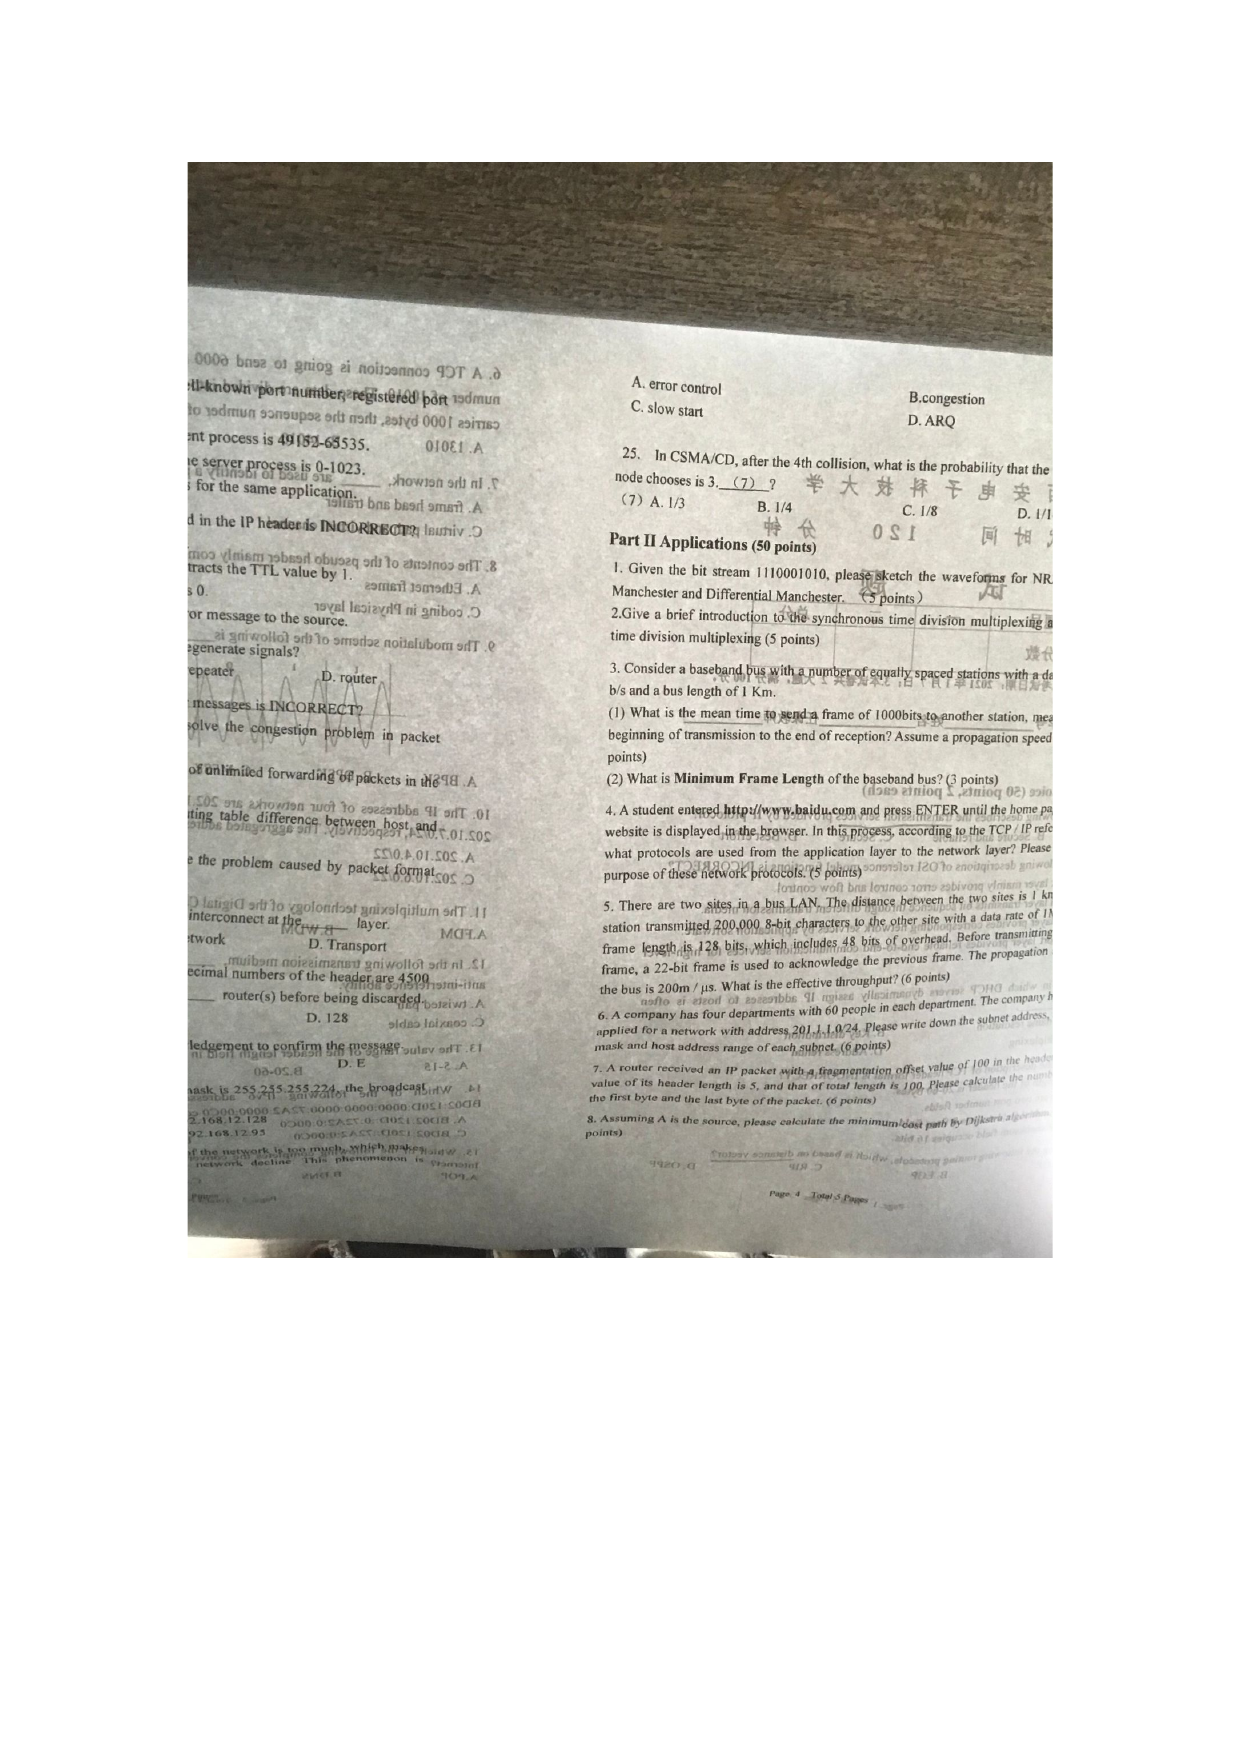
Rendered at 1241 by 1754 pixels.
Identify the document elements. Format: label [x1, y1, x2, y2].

picture [187, 162, 1053, 1258]
